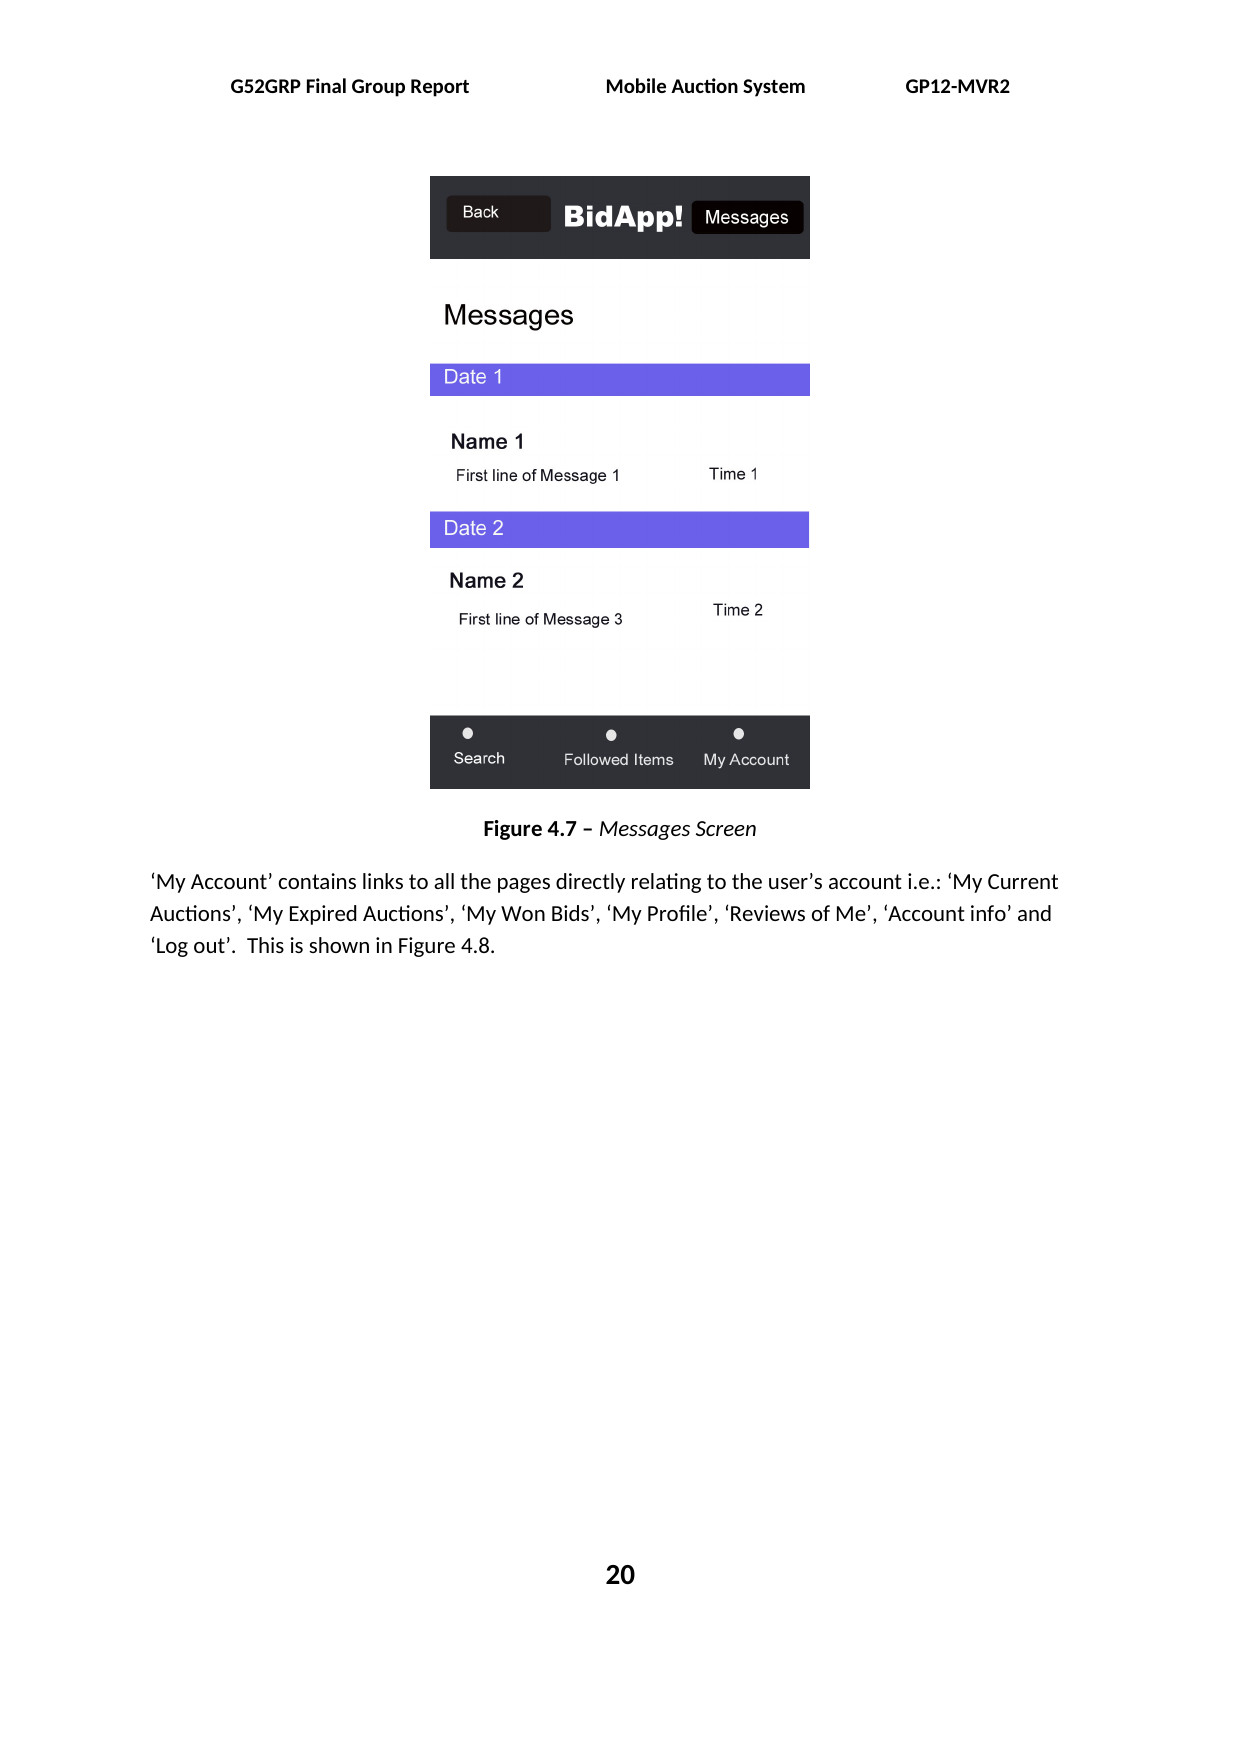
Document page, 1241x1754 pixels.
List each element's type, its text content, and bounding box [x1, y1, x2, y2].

text ‘My Account’ contains links to all the pages directly relating to the user’s account i.e.: ‘My Current Auctions’, ‘My Expired Auctions’, ‘My Won Bids’, ‘My Profile’, ‘Reviews of Me’, ‘Account info’ and ‘Log out’. This is shown in Figure 4.8. [150, 867, 1090, 959]
text Figure 4.7 – Messages Screen [150, 814, 1090, 842]
picture [430, 176, 810, 789]
